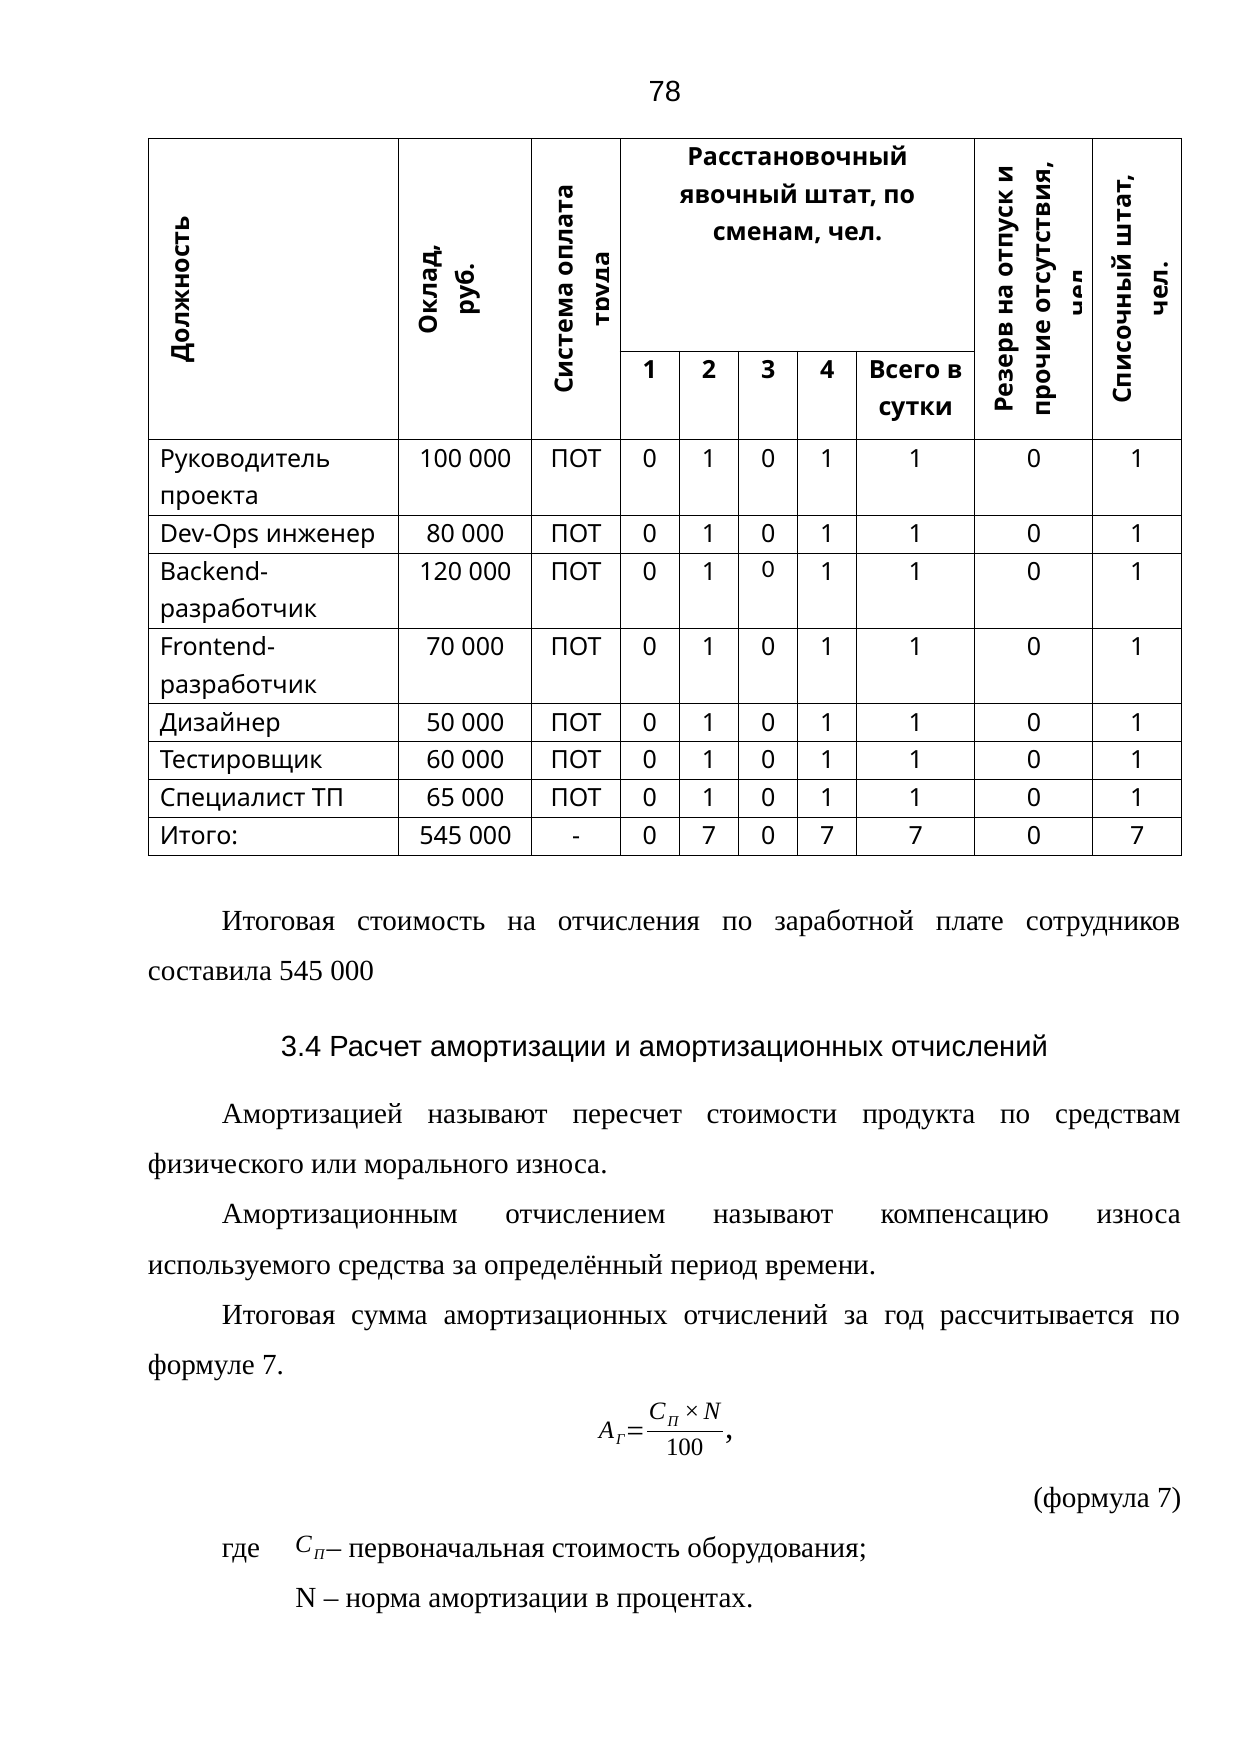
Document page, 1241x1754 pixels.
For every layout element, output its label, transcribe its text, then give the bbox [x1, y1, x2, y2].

table_cell Специалист ТП [149, 780, 398, 817]
table_cell 1 [798, 742, 856, 779]
table_cell 0 [621, 440, 679, 515]
table_cell 1 [1093, 742, 1181, 779]
table_cell 1 [798, 554, 856, 628]
table_cell ПОТ [532, 704, 620, 741]
table_cell 0 [739, 629, 797, 703]
table_cell ПОТ [532, 516, 620, 553]
table_cell 1 [798, 516, 856, 553]
table_cell Итого: [149, 818, 398, 855]
table_cell 0 [739, 554, 797, 628]
table_cell 0 [975, 780, 1092, 817]
table_cell 60 000 [399, 742, 531, 779]
table_cell 1 [857, 629, 974, 703]
table_cell Frontend-разработчик [149, 629, 398, 703]
table_cell Дизайнер [149, 704, 398, 741]
table_cell 1 [857, 704, 974, 741]
table_cell 1 [1093, 704, 1181, 741]
table_cell 120 000 [399, 554, 531, 628]
table_cell Руководитель проекта [149, 440, 398, 515]
text , [148, 1398, 1181, 1461]
table_cell 1 [798, 780, 856, 817]
table_header Должность [149, 139, 398, 439]
table_cell 70 000 [399, 629, 531, 703]
table_cell 1 [680, 780, 738, 817]
table_cell 1 [1093, 440, 1181, 515]
text Амортизационным отчислением называют компенсацию износа используемого средства за определённый период времени. [148, 1197, 1181, 1280]
table_cell 7 [798, 818, 856, 855]
table_cell ПОТ [532, 629, 620, 703]
table_header Оклад, руб. [399, 139, 531, 439]
table_cell 65 000 [399, 780, 531, 817]
table_cell 1 [1093, 554, 1181, 628]
table_cell 0 [975, 818, 1092, 855]
table_cell 1 [680, 516, 738, 553]
table_cell ПОТ [532, 554, 620, 628]
table_cell 0 [739, 818, 797, 855]
table_cell 1 [798, 440, 856, 515]
table_cell 1 [798, 704, 856, 741]
table_cell 7 [1093, 818, 1181, 855]
table_cell 0 [621, 742, 679, 779]
table_cell 3 [739, 352, 797, 439]
table_cell 0 [621, 818, 679, 855]
table_cell 1 [680, 440, 738, 515]
table_cell 80 000 [399, 516, 531, 553]
table_cell 1 [857, 780, 974, 817]
table_cell 0 [621, 780, 679, 817]
text где – первоначальная стоимость оборудования; [148, 1530, 1181, 1563]
table_cell 1 [1093, 629, 1181, 703]
table_cell 0 [975, 629, 1092, 703]
table_cell Backend-разработчик [149, 554, 398, 628]
table_cell 0 [975, 554, 1092, 628]
text Итоговая стоимость на отчисления по заработной плате сотрудников составила 545 000 [148, 903, 1181, 987]
table_cell 0 [975, 440, 1092, 515]
table_cell 0 [975, 742, 1092, 779]
text (формула 7) [148, 1480, 1181, 1513]
table_header Резерв на отпуск и прочие отсутствия, чел. [975, 139, 1092, 439]
table_cell 545 000 [399, 818, 531, 855]
table_cell 7 [680, 818, 738, 855]
table_cell 1 [680, 742, 738, 779]
table_cell 1 [680, 554, 738, 628]
table_cell Всего в сутки [857, 352, 974, 439]
table_cell 0 [621, 516, 679, 553]
table_cell ПОТ [532, 440, 620, 515]
table_cell 0 [975, 516, 1092, 553]
table_cell Тестировщик [149, 742, 398, 779]
table_cell 0 [975, 704, 1092, 741]
table_header Списочный штат, чел. [1093, 139, 1181, 439]
text N – норма амортизации в процентах. [148, 1580, 1181, 1614]
table_cell 0 [621, 704, 679, 741]
table_cell 0 [739, 440, 797, 515]
table_cell 100 000 [399, 440, 531, 515]
table_header Расстановочный явочный штат, по сменам, чел. [621, 139, 974, 351]
table_cell 0 [739, 780, 797, 817]
table_cell 1 [857, 440, 974, 515]
table_cell 1 [857, 516, 974, 553]
table_cell - [532, 818, 620, 855]
table_cell 50 000 [399, 704, 531, 741]
table_cell 1 [857, 742, 974, 779]
table_cell ПОТ [532, 742, 620, 779]
table_cell 7 [857, 818, 974, 855]
text Амортизацией называют пересчет стоимости продукта по средствам физического или морального износа. [148, 1096, 1181, 1180]
table_cell 1 [1093, 516, 1181, 553]
table_cell 0 [739, 704, 797, 741]
table_cell 0 [739, 742, 797, 779]
table_cell 1 [680, 629, 738, 703]
table_cell 0 [621, 629, 679, 703]
table_cell 0 [621, 554, 679, 628]
table_cell Dev-Ops инженер [149, 516, 398, 553]
text Итоговая сумма амортизационных отчислений за год рассчитывается по формуле 7. [148, 1297, 1181, 1381]
table_cell 2 [680, 352, 738, 439]
table_cell 1 [680, 704, 738, 741]
table_cell ПОТ [532, 780, 620, 817]
subtitle Расчет амортизации и амортизационных отчислений [148, 1029, 1181, 1062]
table_cell 1 [857, 554, 974, 628]
table_cell 1 [1093, 780, 1181, 817]
table_cell 1 [621, 352, 679, 439]
table_cell 1 [798, 629, 856, 703]
table_cell 0 [739, 516, 797, 553]
table_header Система оплата труда [532, 139, 620, 439]
table_cell 4 [798, 352, 856, 439]
